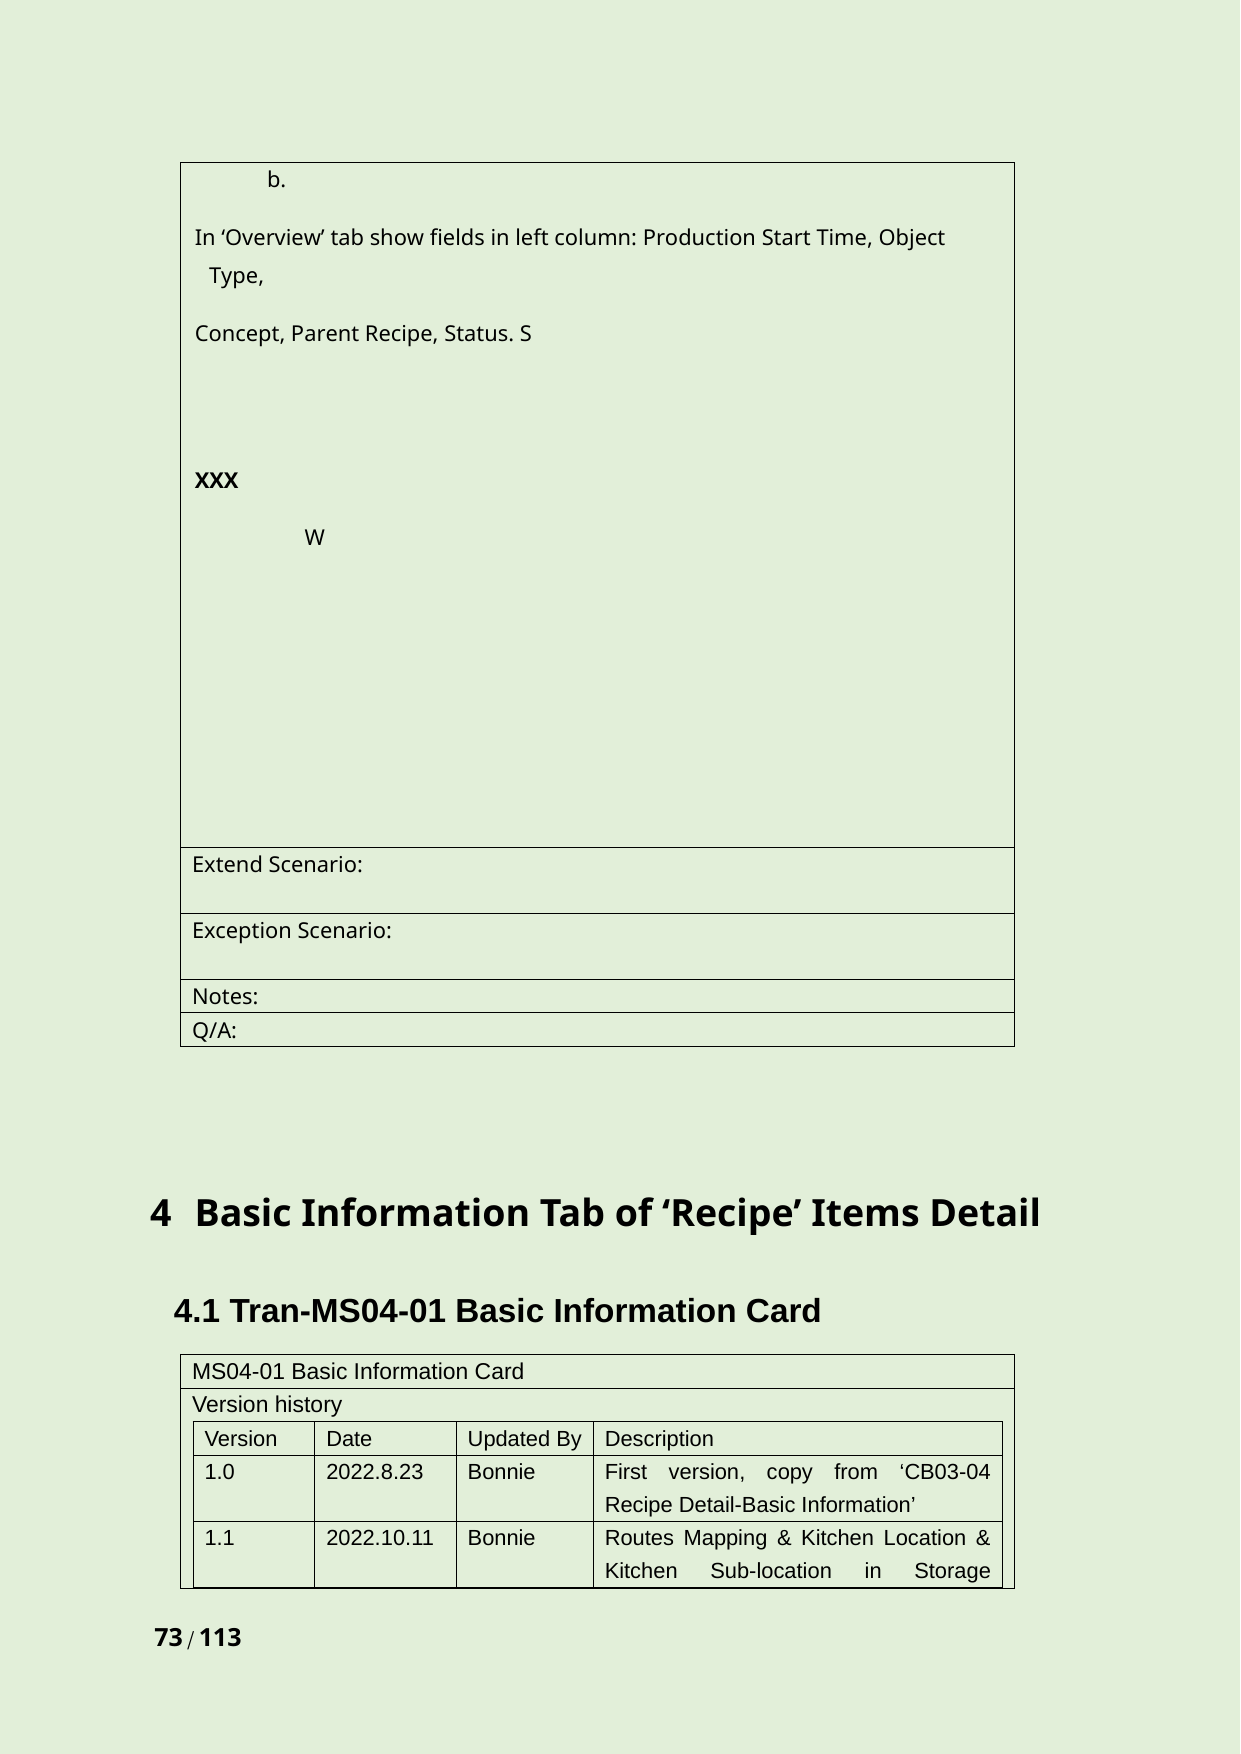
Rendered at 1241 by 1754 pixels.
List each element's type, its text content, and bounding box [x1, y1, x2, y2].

table_header MS04-01 Basic Information Card [181, 1355, 1014, 1387]
table_cell Q/A: [181, 1013, 1014, 1046]
table_cell Extend Scenario: [181, 848, 1014, 913]
table_cell Exception Scenario: [181, 914, 1014, 979]
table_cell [181, 163, 1014, 847]
subtitle Basic Information Tab of ‘Recipe’ Items Detail [150, 1180, 1090, 1245]
table_cell Notes: [181, 980, 1014, 1012]
subtitle Tran-MS04-01 Basic Information Card [174, 1277, 1090, 1342]
table_cell Version history [181, 1389, 1014, 1588]
